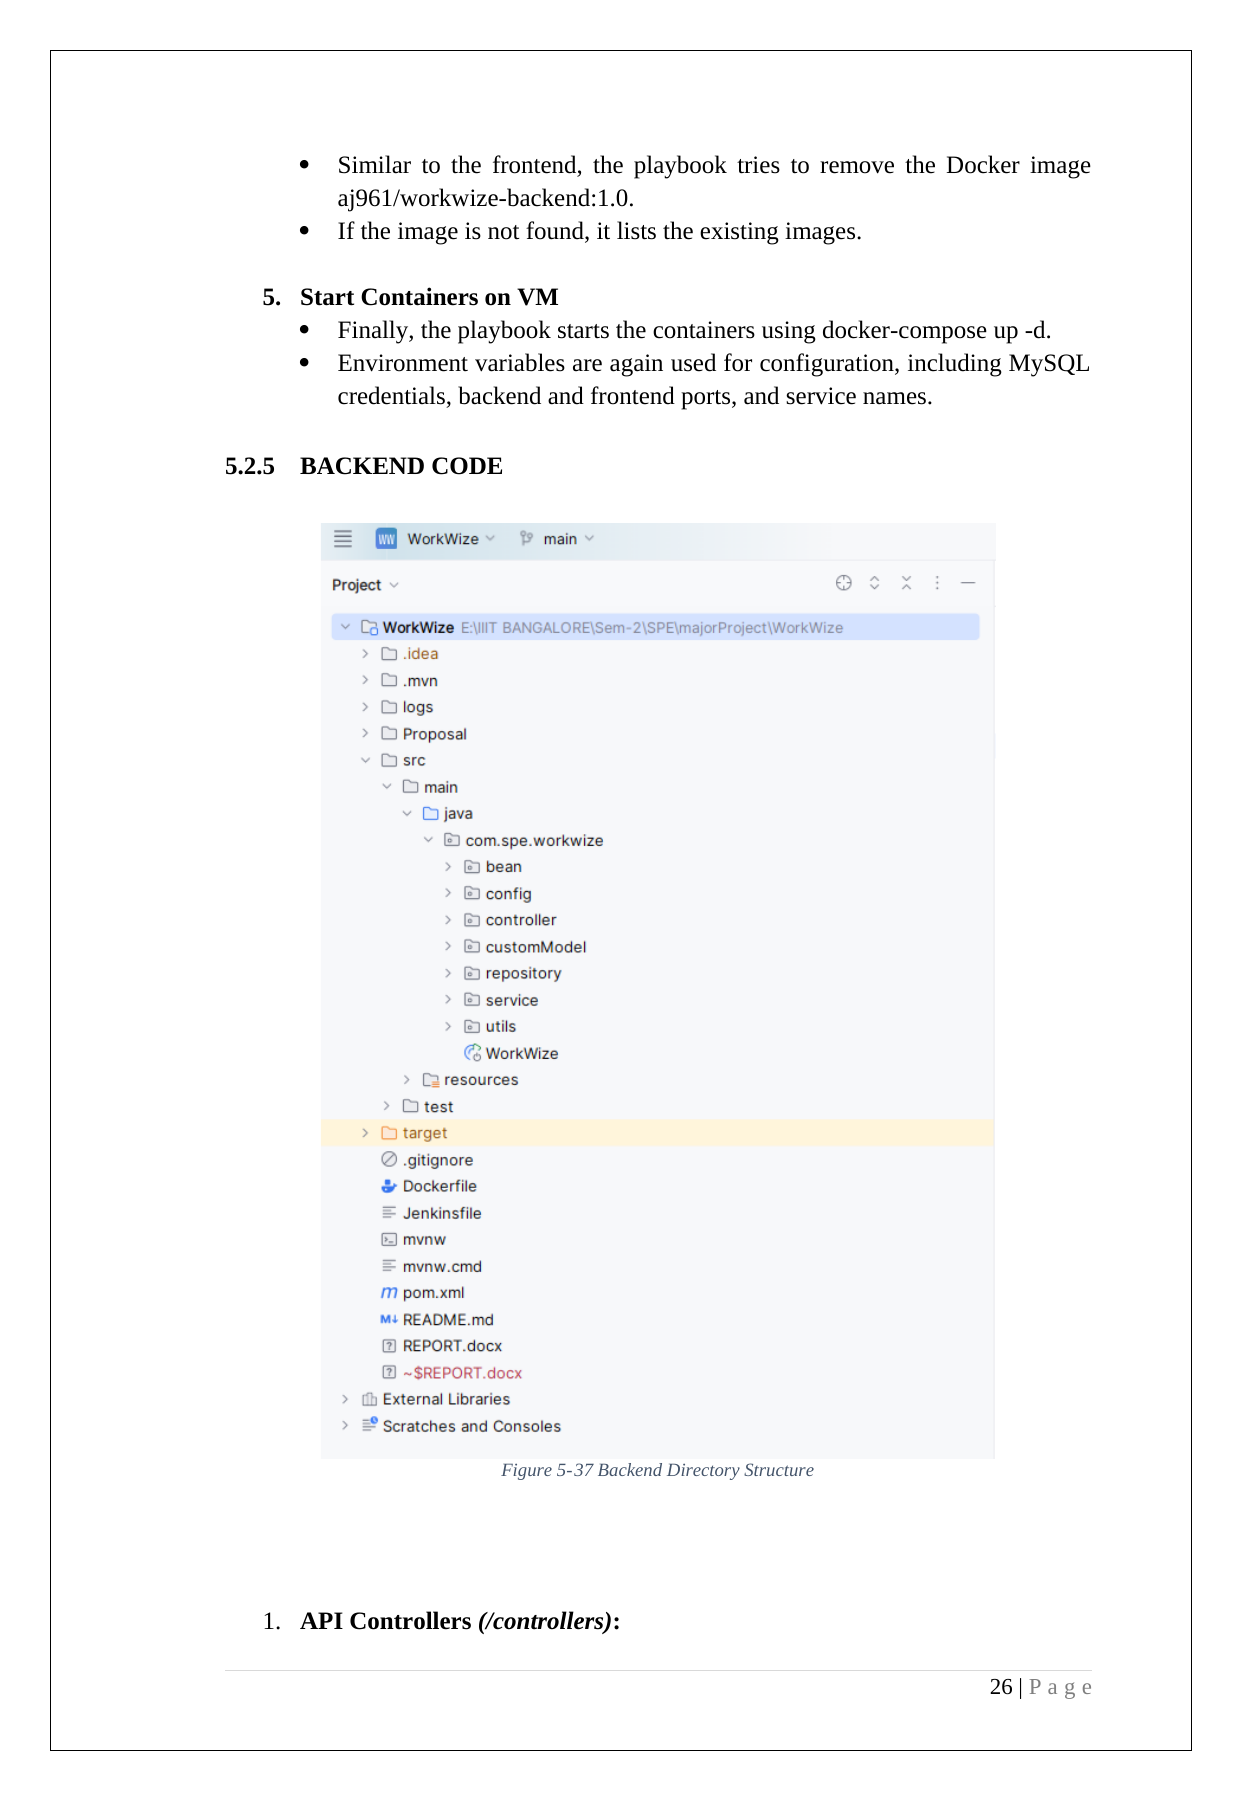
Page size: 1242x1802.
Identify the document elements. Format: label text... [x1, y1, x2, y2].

list Environment variables are again used for configuration, including MySQL credentials, backend and frontend ports, and service names. [300, 348, 1092, 410]
list Similar to the frontend, the playbook tries to remove the Docker image aj961/workwize-backend:1.0. [300, 150, 1092, 212]
list Start Containers on VM [262, 282, 1092, 311]
subtitle BACKEND CODE [225, 451, 1092, 480]
list If the image is not found, it lists the existing images. [300, 216, 1092, 245]
list API Controllers (/controllers): [262, 1606, 1092, 1635]
picture [320, 523, 996, 1459]
list Finally, the playbook starts the containers using docker-compose up -d. [300, 315, 1092, 344]
